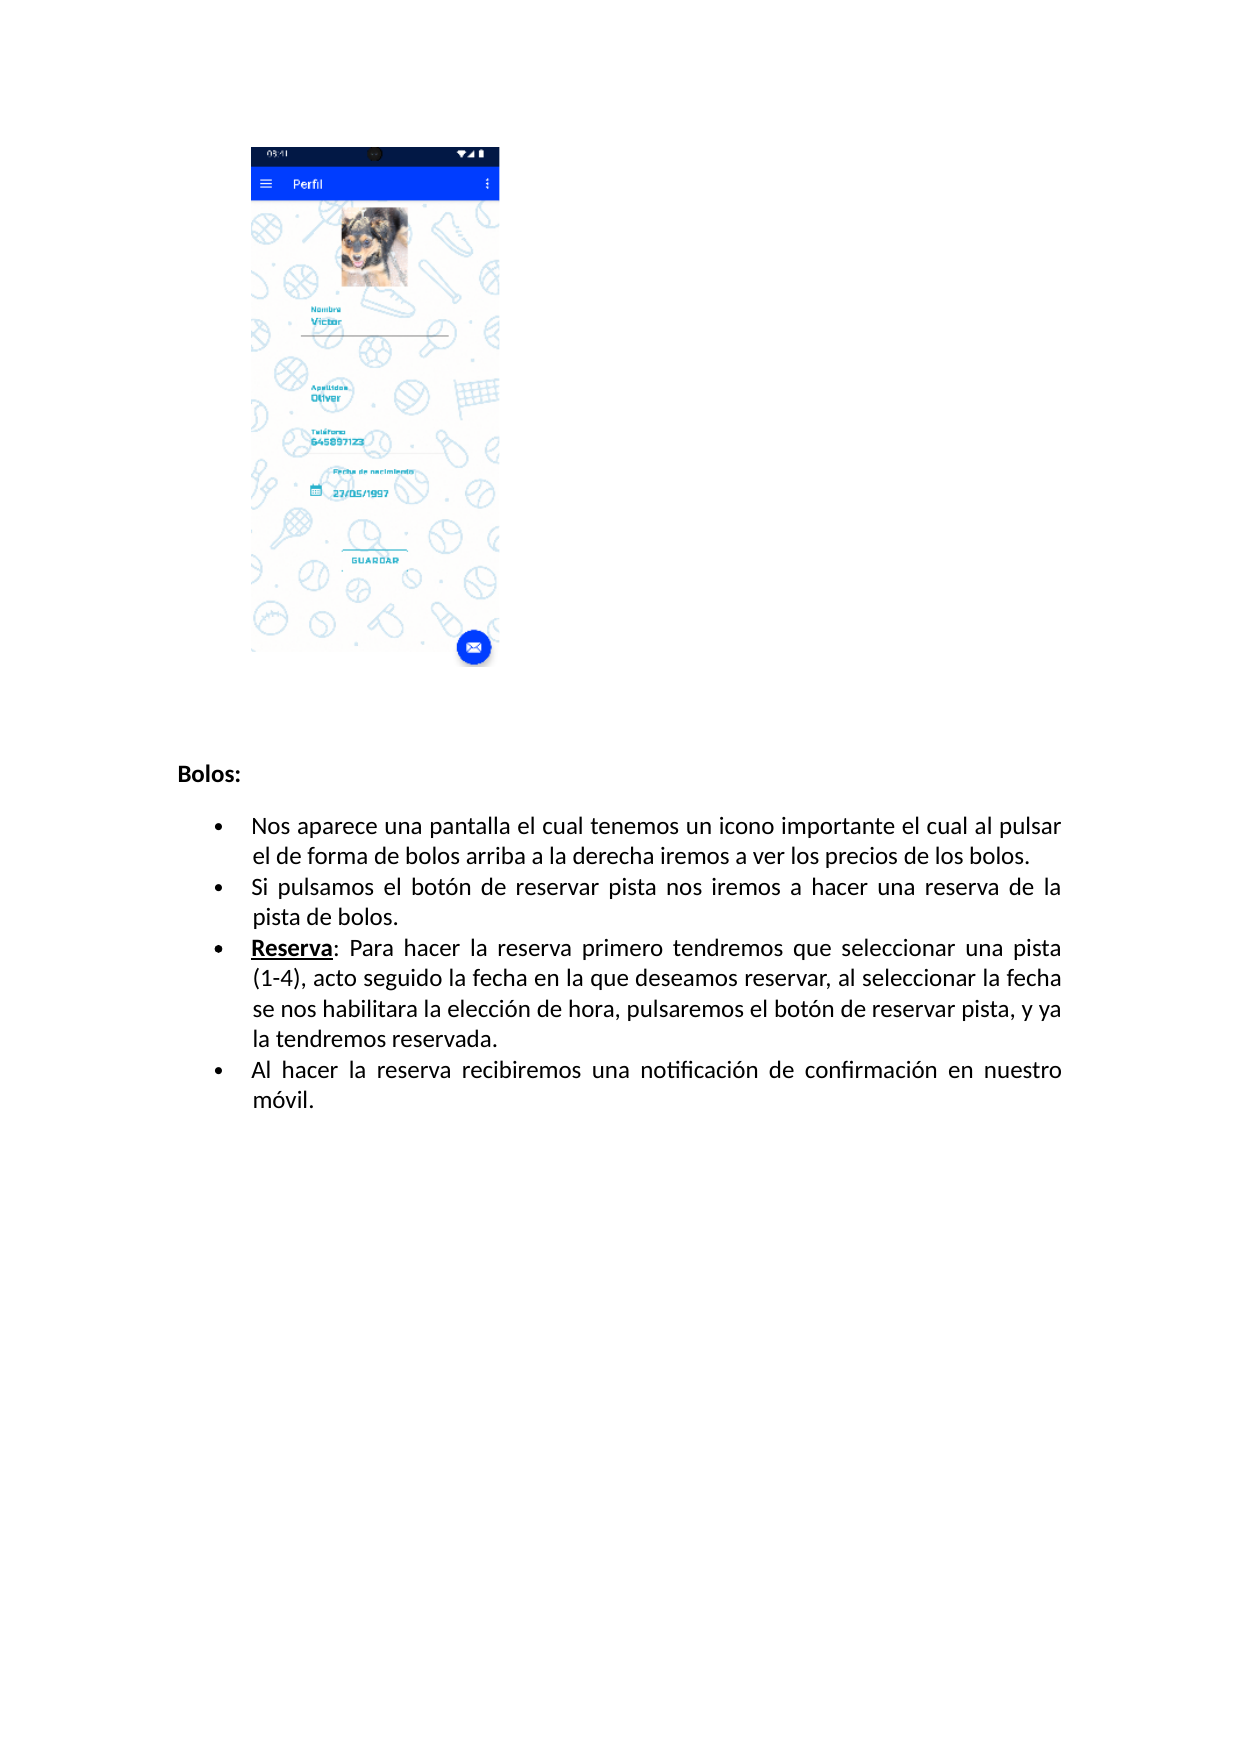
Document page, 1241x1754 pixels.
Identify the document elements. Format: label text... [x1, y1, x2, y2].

list Nos aparece una pantalla el cual tenemos un icono importante el cual al pulsar el de forma de bolos arriba a la derecha iremos a ver los precios de los bolos. [215, 810, 1063, 871]
list Al hacer la reserva recibiremos una notificación de confirmación en nuestro móvil. [215, 1054, 1063, 1115]
list Reserva: Para hacer la reserva primero tendremos que seleccionar una pista (1-4), acto seguido la fecha en la que deseamos reservar, al seleccionar la fecha se nos habilitara la elección de hora, pulsaremos el botón de reservar pista, y ya la tendremos reservada. [215, 932, 1063, 1054]
list Si pulsamos el botón de reservar pista nos iremos a hacer una reserva de la pista de bolos. [215, 871, 1063, 932]
text Bolos: [177, 758, 1063, 789]
picture [251, 147, 500, 667]
